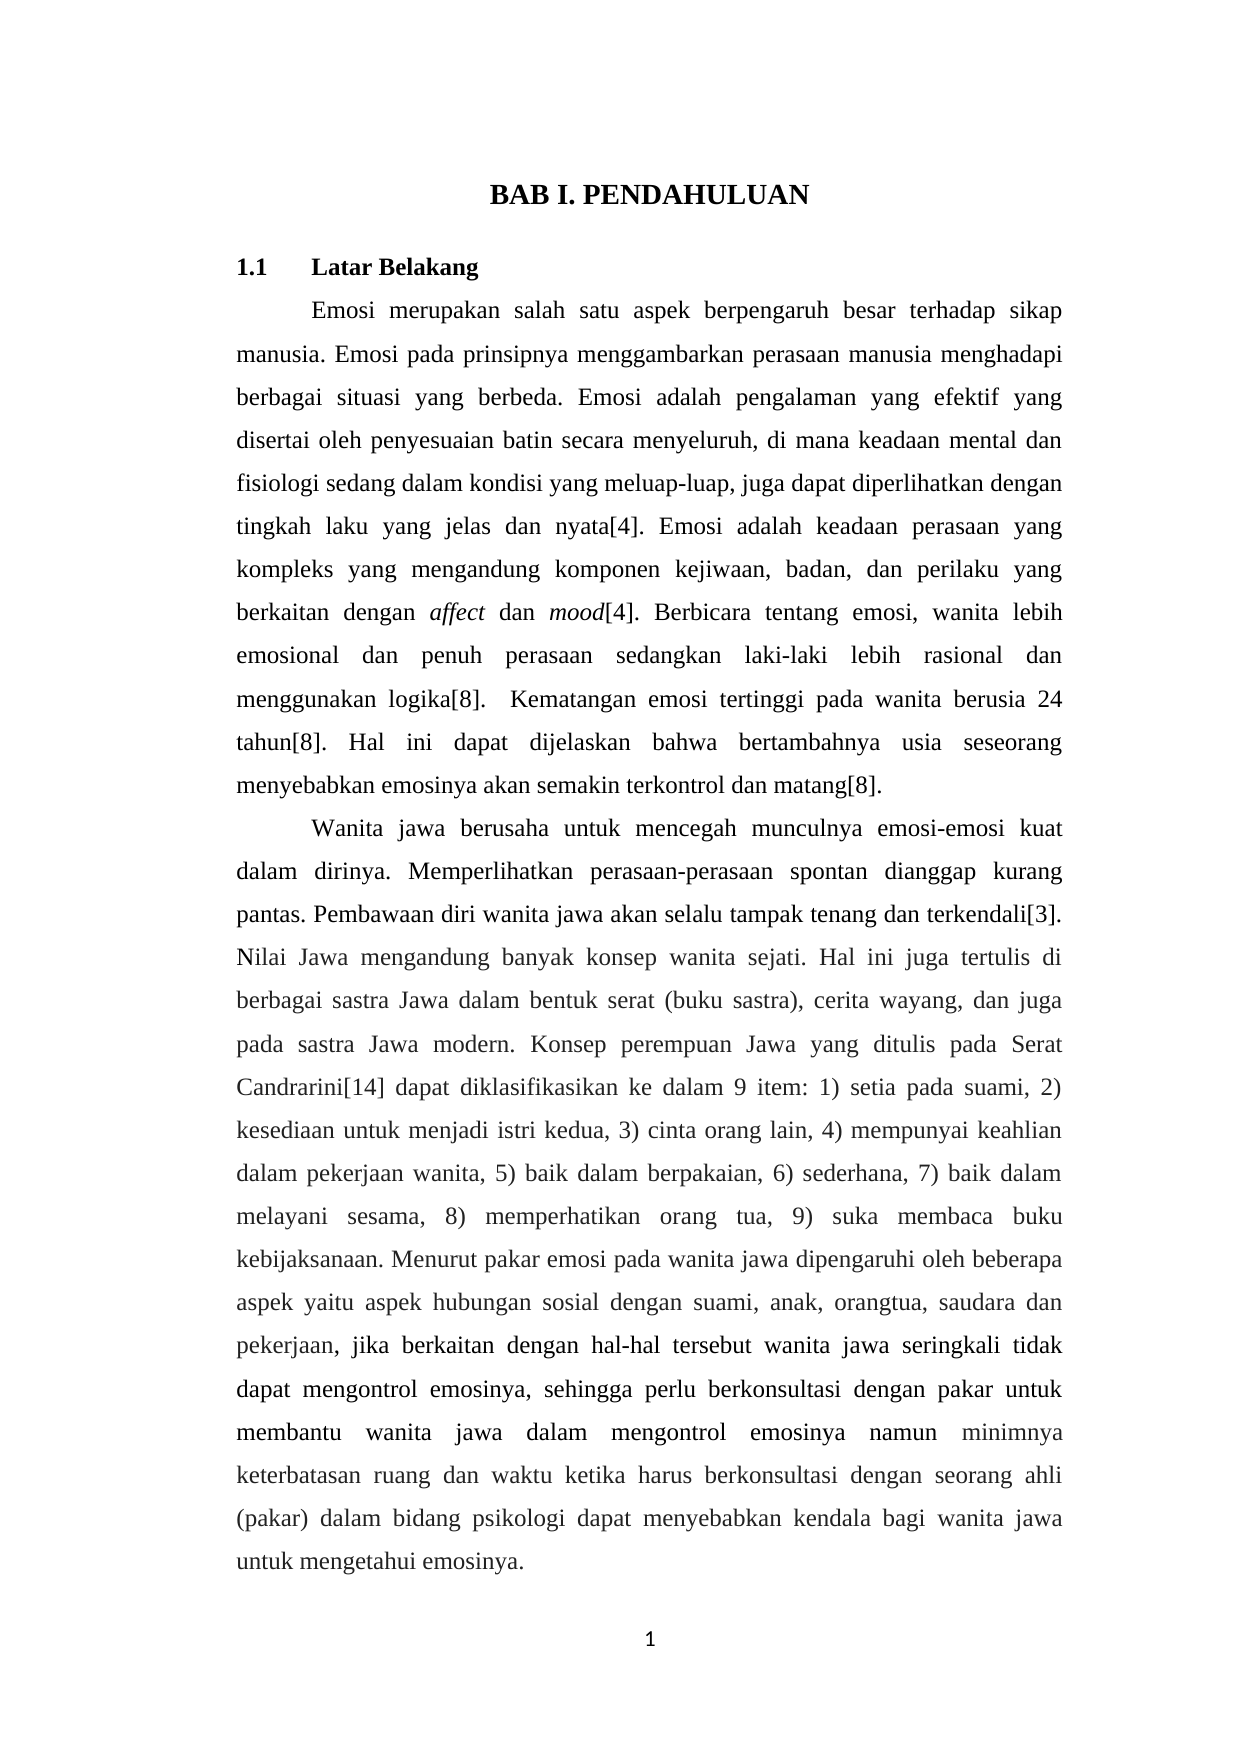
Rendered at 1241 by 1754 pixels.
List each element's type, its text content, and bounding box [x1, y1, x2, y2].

list Emosi merupakan salah satu aspek berpengaruh besar terhadap sikap manusia. Emosi pada prinsipnya menggambarkan perasaan manusia menghadapi berbagai situasi yang berbeda. Emosi adalah pengalaman yang efektif yang disertai oleh penyesuaian batin secara menyeluruh, di mana keadaan mental dan fisiologi sedang dalam kondisi yang meluap-luap, juga dapat diperlihatkan dengan tingkah laku yang jelas dan nyata[4]. Emosi adalah keadaan perasaan yang kompleks yang mengandung komponen kejiwaan, badan, dan perilaku yang berkaitan dengan affect dan mood[4]. Berbicara tentang emosi, wanita lebih emosional dan penuh perasaan sedangkan laki-laki lebih rasional dan menggunakan logika[8]. Kematangan emosi tertinggi pada wanita berusia 24 tahun[8]. Hal ini dapat dijelaskan bahwa bertambahnya usia seseorang menyebabkan emosinya akan semakin terkontrol dan matang[8]. [236, 296, 1063, 799]
list Wanita jawa berusaha untuk mencegah munculnya emosi-emosi kuat dalam dirinya. Memperlihatkan perasaan-perasaan spontan dianggap kurang pantas. Pembawaan diri wanita jawa akan selalu tampak tenang dan terkendali[3]. Nilai Jawa mengandung banyak konsep wanita sejati. Hal ini juga tertulis di berbagai sastra Jawa dalam bentuk serat (buku sastra), cerita wayang, dan juga pada sastra Jawa modern. Konsep perempuan Jawa yang ditulis pada Serat Candrarini[14] dapat diklasifikasikan ke dalam 9 item: 1) setia pada suami, 2) kesediaan untuk menjadi istri kedua, 3) cinta orang lain, 4) mempunyai keahlian dalam pekerjaan wanita, 5) baik dalam berpakaian, 6) sederhana, 7) baik dalam melayani sesama, 8) memperhatikan orang tua, 9) suka membaca buku kebijaksanaan. Menurut pakar emosi pada wanita jawa dipengaruhi oleh beberapa aspek yaitu aspek hubungan sosial dengan suami, anak, orangtua, saudara dan pekerjaan, jika berkaitan dengan hal-hal tersebut wanita jawa seringkali tidak dapat mengontrol emosinya, sehingga perlu berkonsultasi dengan pakar untuk membantu wanita jawa dalam mengontrol emosinya namun minimnya keterbatasan ruang dan waktu ketika harus berkonsultasi dengan seorang ahli (pakar) dalam bidang psikologi dapat menyebabkan kendala bagi wanita jawa untuk mengetahui emosinya. [236, 813, 1063, 1575]
subtitle BAB I. PENDAHULUAN [236, 177, 1063, 211]
text Latar Belakang [236, 252, 1063, 281]
